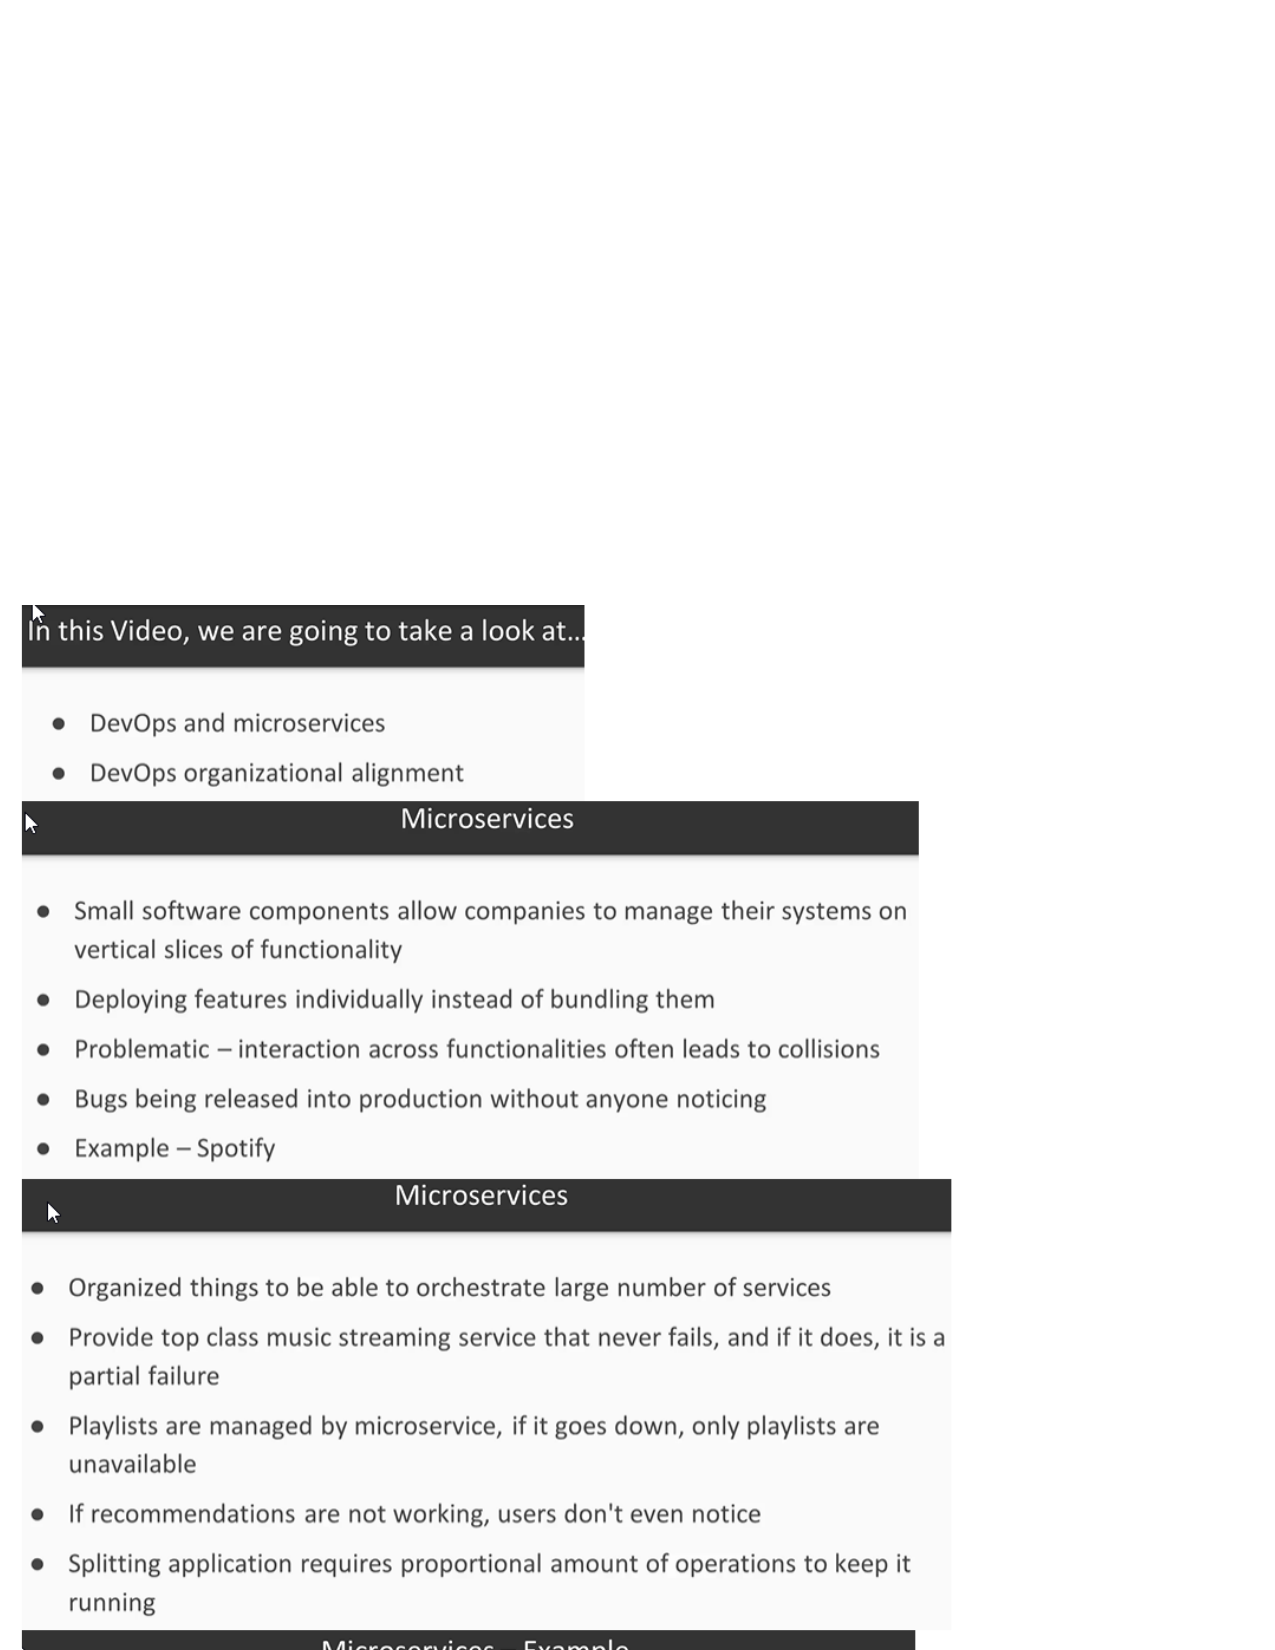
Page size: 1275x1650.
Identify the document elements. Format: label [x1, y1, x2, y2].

picture [21, 605, 952, 1650]
